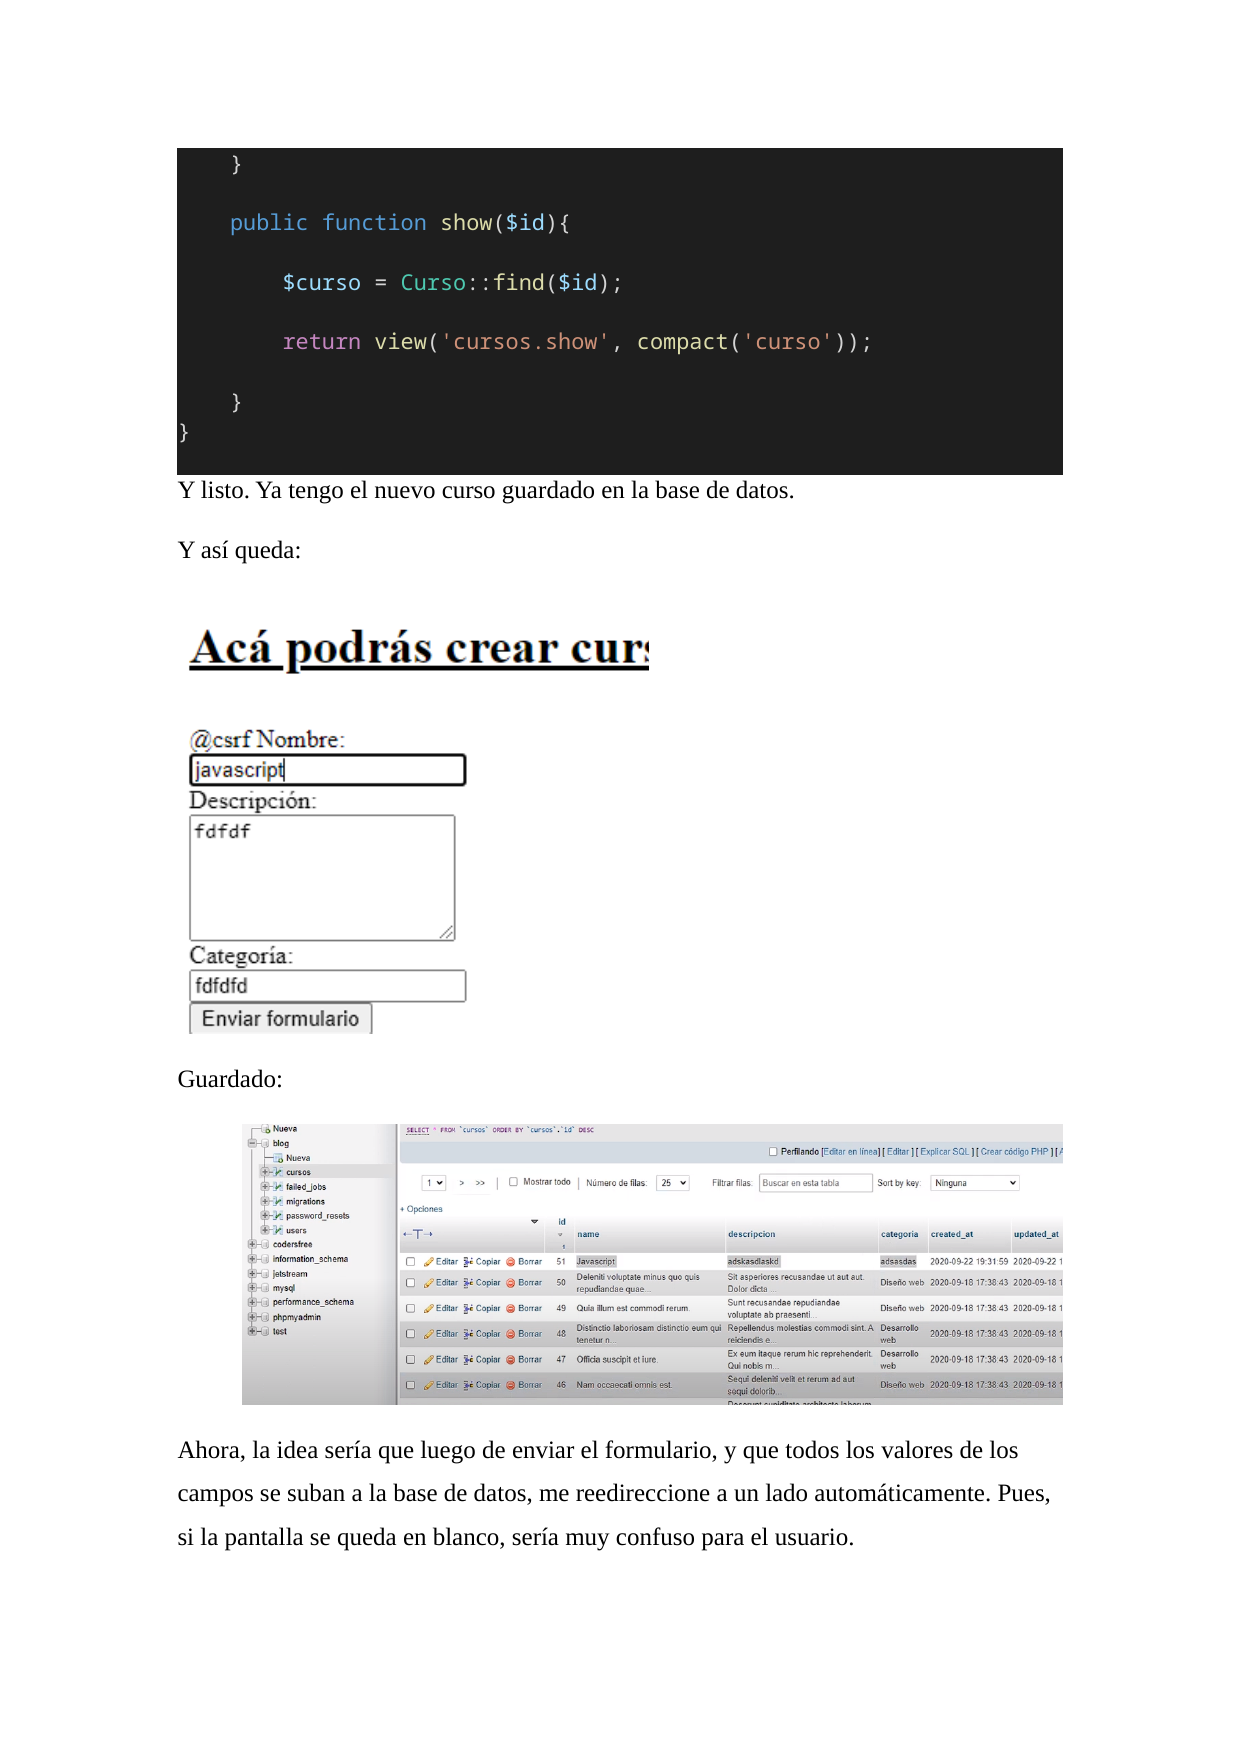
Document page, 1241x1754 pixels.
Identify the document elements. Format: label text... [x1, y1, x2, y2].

text Y así queda: [177, 535, 1063, 564]
text } [177, 148, 1063, 177]
text $curso = Curso::find($id); [177, 267, 1063, 297]
text } [177, 386, 1063, 416]
picture [177, 1124, 1063, 1405]
text return view('cursos.show', compact('curso')); [177, 326, 1063, 356]
text public function show($id){ [177, 207, 1063, 237]
text Guardado: [177, 1064, 1063, 1093]
picture [177, 595, 649, 1034]
text Y listo. Ya tengo el nuevo curso guardado en la base de datos. [177, 475, 1063, 504]
text Ahora, la idea sería que luego de enviar el formulario, y que todos los valores de los campos se suban a la base de datos, me reedireccione a un lado automáticamente. Pues, si la pantalla se queda en blanco, sería muy confuso para el usuario. [177, 1435, 1063, 1550]
text } [177, 416, 1063, 446]
